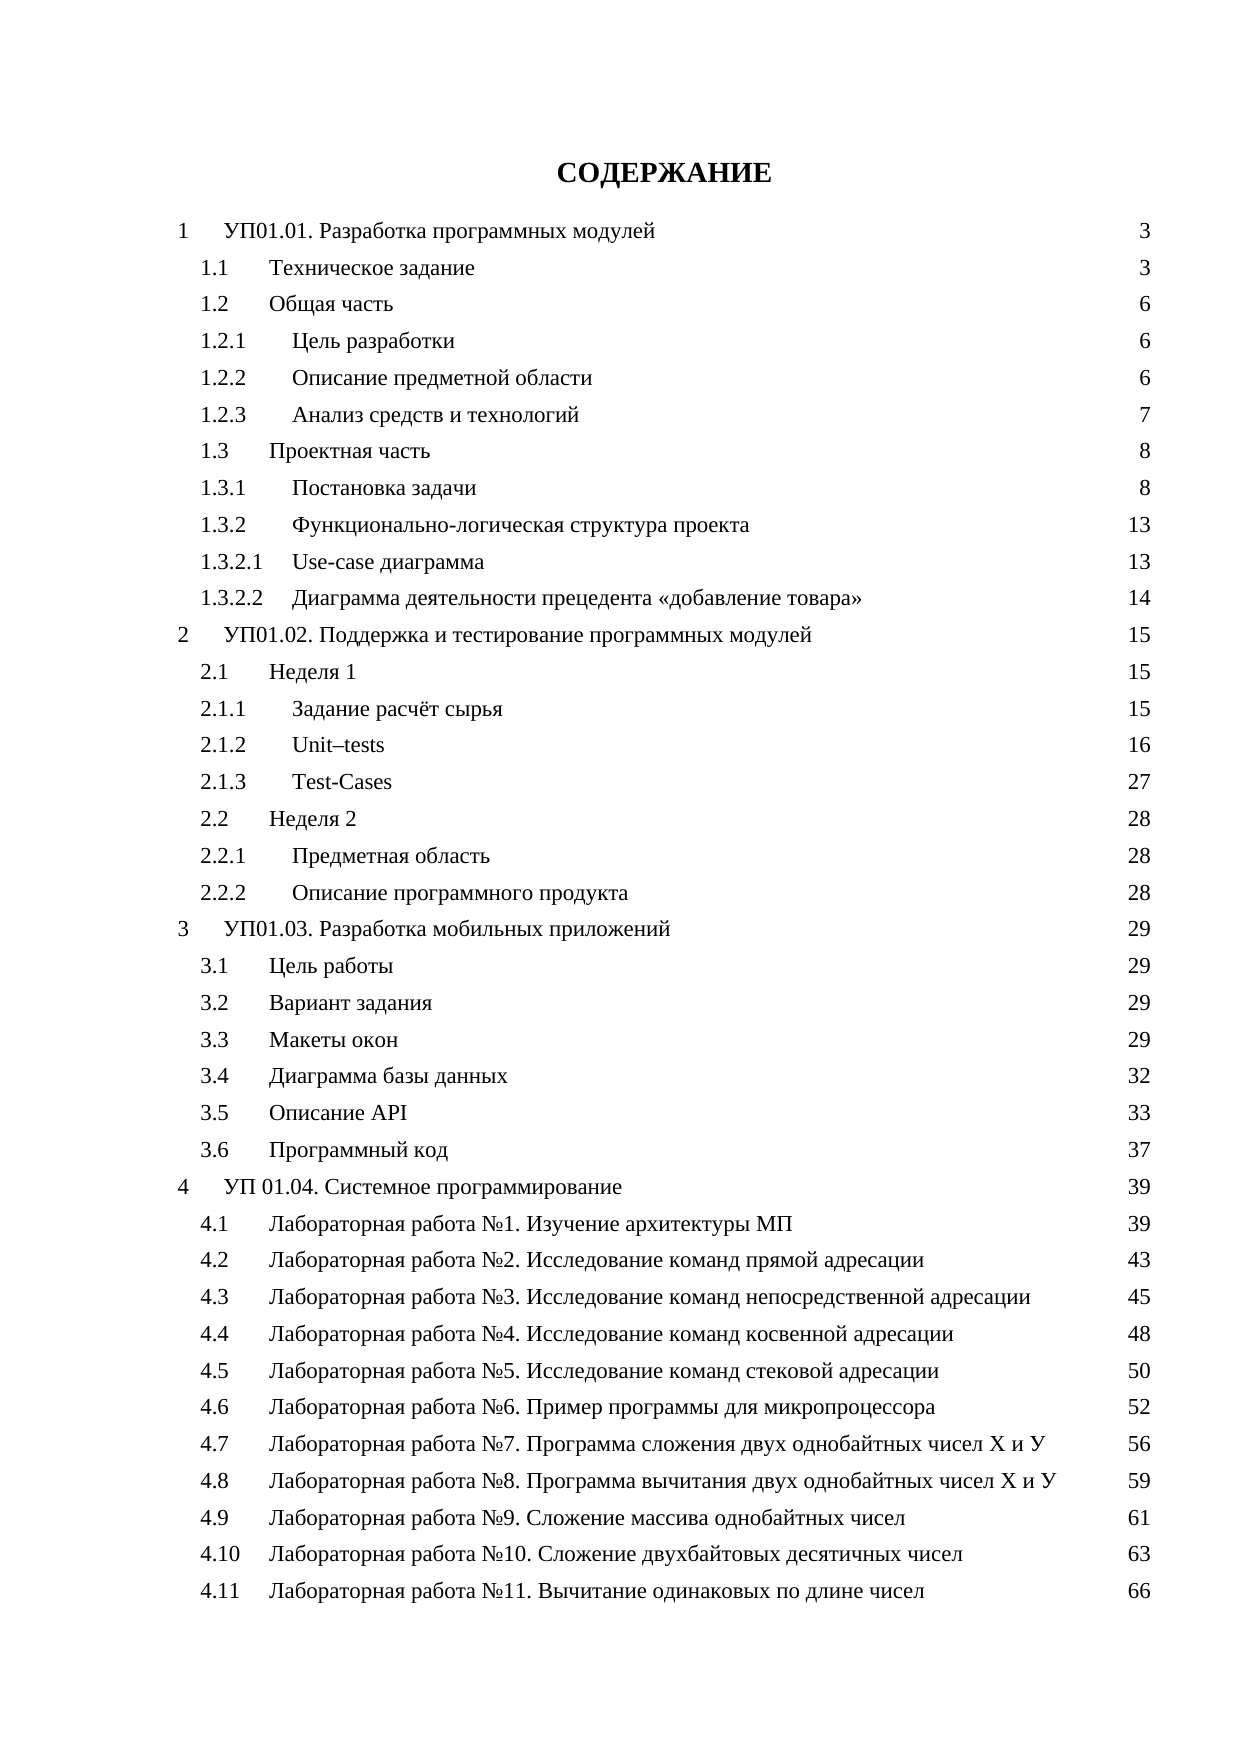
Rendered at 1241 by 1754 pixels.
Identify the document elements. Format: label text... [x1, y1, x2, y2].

text СОДЕРЖАНИЕ [177, 156, 1152, 189]
